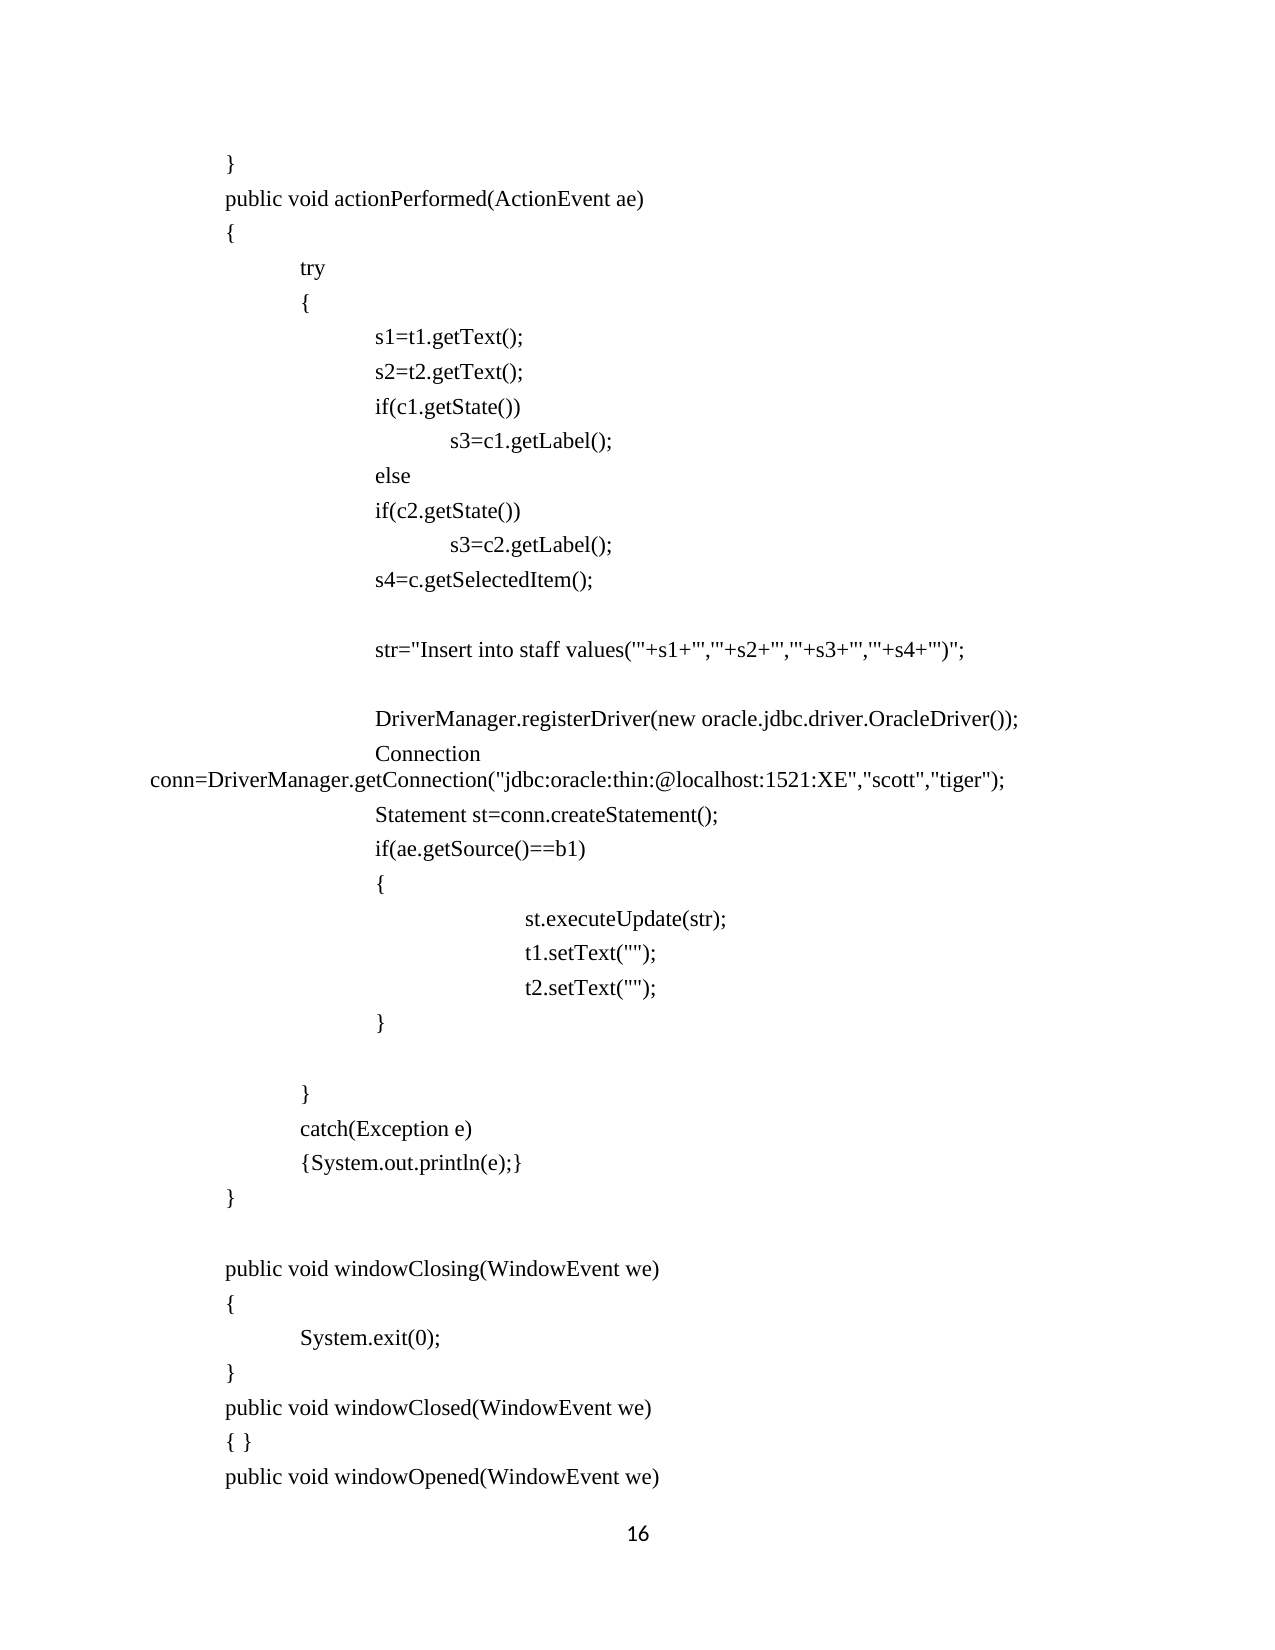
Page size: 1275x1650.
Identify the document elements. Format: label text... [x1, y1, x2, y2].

text s2=t2.getText(); [150, 358, 1125, 384]
text t1.setText(""); [150, 939, 1125, 966]
text { [150, 870, 1125, 896]
text if(c2.getState()) [150, 497, 1125, 523]
text s4=c.getSelectedItem(); [150, 566, 1125, 593]
text public void windowClosed(WindowEvent we) [150, 1394, 1125, 1420]
text public void actionPerformed(ActionEvent ae) [150, 185, 1125, 211]
text { [150, 219, 1125, 246]
text } [150, 1009, 1125, 1035]
text st.executeUpdate(str); [150, 905, 1125, 931]
text s3=c1.getLabel(); [150, 427, 1125, 454]
text t2.setText(""); [150, 974, 1125, 1001]
text s3=c2.getLabel(); [150, 532, 1125, 558]
text } [150, 150, 1125, 176]
text public void windowOpened(WindowEvent we) [150, 1463, 1125, 1489]
text } [150, 1080, 1125, 1106]
text catch(Exception e) [150, 1114, 1125, 1141]
text { [150, 289, 1125, 315]
text System.exit(0); [150, 1324, 1125, 1351]
text if(ae.getSource()==b1) [150, 835, 1125, 862]
text } [150, 1359, 1125, 1385]
text { } [150, 1428, 1125, 1455]
text DriverManager.registerDriver(new oracle.jdbc.driver.OracleDriver()); [150, 705, 1125, 731]
text { [150, 1290, 1125, 1316]
text {System.out.println(e);} [150, 1149, 1125, 1176]
text public void windowClosing(WindowEvent we) [150, 1255, 1125, 1281]
text s1=t1.getText(); [150, 323, 1125, 350]
text str="Insert into staff values('"+s1+"','"+s2+"','"+s3+"','"+s4+"')"; [150, 636, 1125, 662]
text else [150, 462, 1125, 488]
text Statement st=conn.createStatement(); [150, 801, 1125, 827]
text try [150, 254, 1125, 280]
text } [150, 1184, 1125, 1210]
text if(c1.getState()) [150, 393, 1125, 419]
text Connection conn=DriverManager.getConnection("jdbc:oracle:thin:@localhost:1521:XE","scott","tiger"); [150, 740, 1125, 792]
